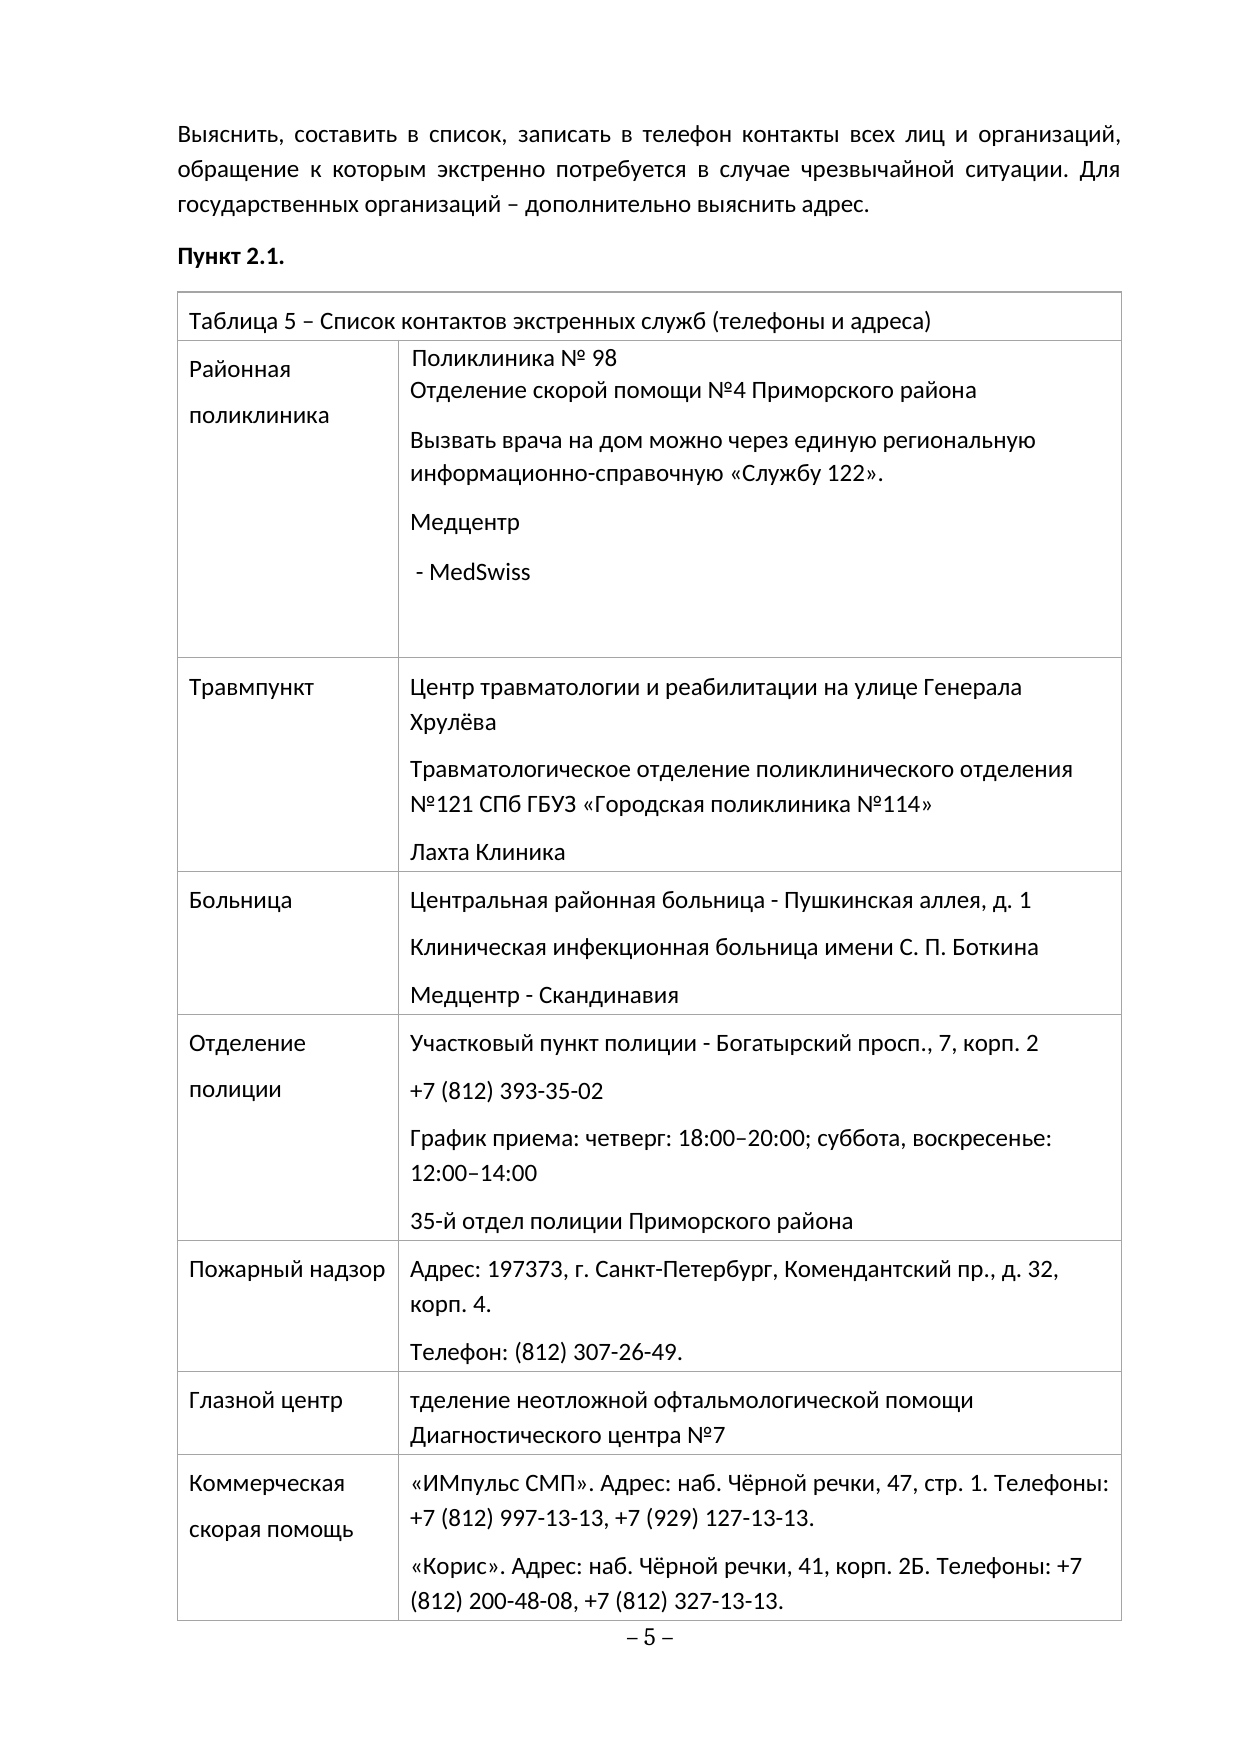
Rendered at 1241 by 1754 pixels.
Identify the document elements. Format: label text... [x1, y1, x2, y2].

table_cell тделение неотложной офтальмологической помощи Диагностического центра №7 [399, 1372, 1121, 1454]
table_cell Отделение скорой помощи №4 Приморского района Вызвать врача на дом можно через единую региональную информационно-справочную «Службу 122». Медцентр - MedSwiss [399, 341, 1121, 657]
table_header Таблица 5 – Список контактов экстренных служб (телефоны и адреса) [178, 293, 1121, 340]
table_cell Отделение полиции [178, 1015, 398, 1240]
table_cell Травмпункт [178, 658, 398, 871]
table_cell Центральная районная больница - Пушкинская аллея, д. 1 Клиническая инфекционная больница имени С. П. Боткина Медцентр - Скандинавия [399, 872, 1121, 1014]
table_cell Участковый пункт полиции - Богатырский просп., 7, корп. 2 +7 (812) 393-35-02 График приема: четверг: 18:00–20:00; суббота, воскресенье: 12:00–14:00 35-й отдел полиции Приморского района [399, 1015, 1121, 1240]
table_cell Глазной центр [178, 1372, 398, 1454]
table_cell Адрес: 197373, г. Санкт-Петербург, Комендантский пр., д. 32, корп. 4. Телефон: (812) 307-26-49. [399, 1241, 1121, 1371]
text Пункт 2.1. [177, 240, 1122, 270]
table_cell Районная поликлиника [178, 341, 398, 657]
table_cell Пожарный надзор [178, 1241, 398, 1371]
table_cell Коммерческая скорая помощь [178, 1455, 398, 1620]
table_cell Больница [178, 872, 398, 1014]
table_cell Центр травматологии и реабилитации на улице Генерала Хрулёва Травматологическое отделение поликлинического отделения №121 СПб ГБУЗ «Городская поликлиника №114» Лахта Клиника [399, 658, 1121, 871]
text Выяснить, составить в список, записать в телефон контакты всех лиц и организаций, обращение к которым экстренно потребуется в случае чрезвычайной ситуации. Для государственных организаций – дополнительно выяснить адрес. [177, 118, 1122, 219]
table_cell «ИМпульс СМП». Адрес: наб. Чёрной речки, 47, стр. 1. Телефоны: +7 (812) 997-13-13, +7 (929) 127-13-13. «Корис». Адрес: наб. Чёрной речки, 41, корп. 2Б. Телефоны: +7 (812) 200-48-08, +7 (812) 327-13-13. [399, 1455, 1121, 1620]
